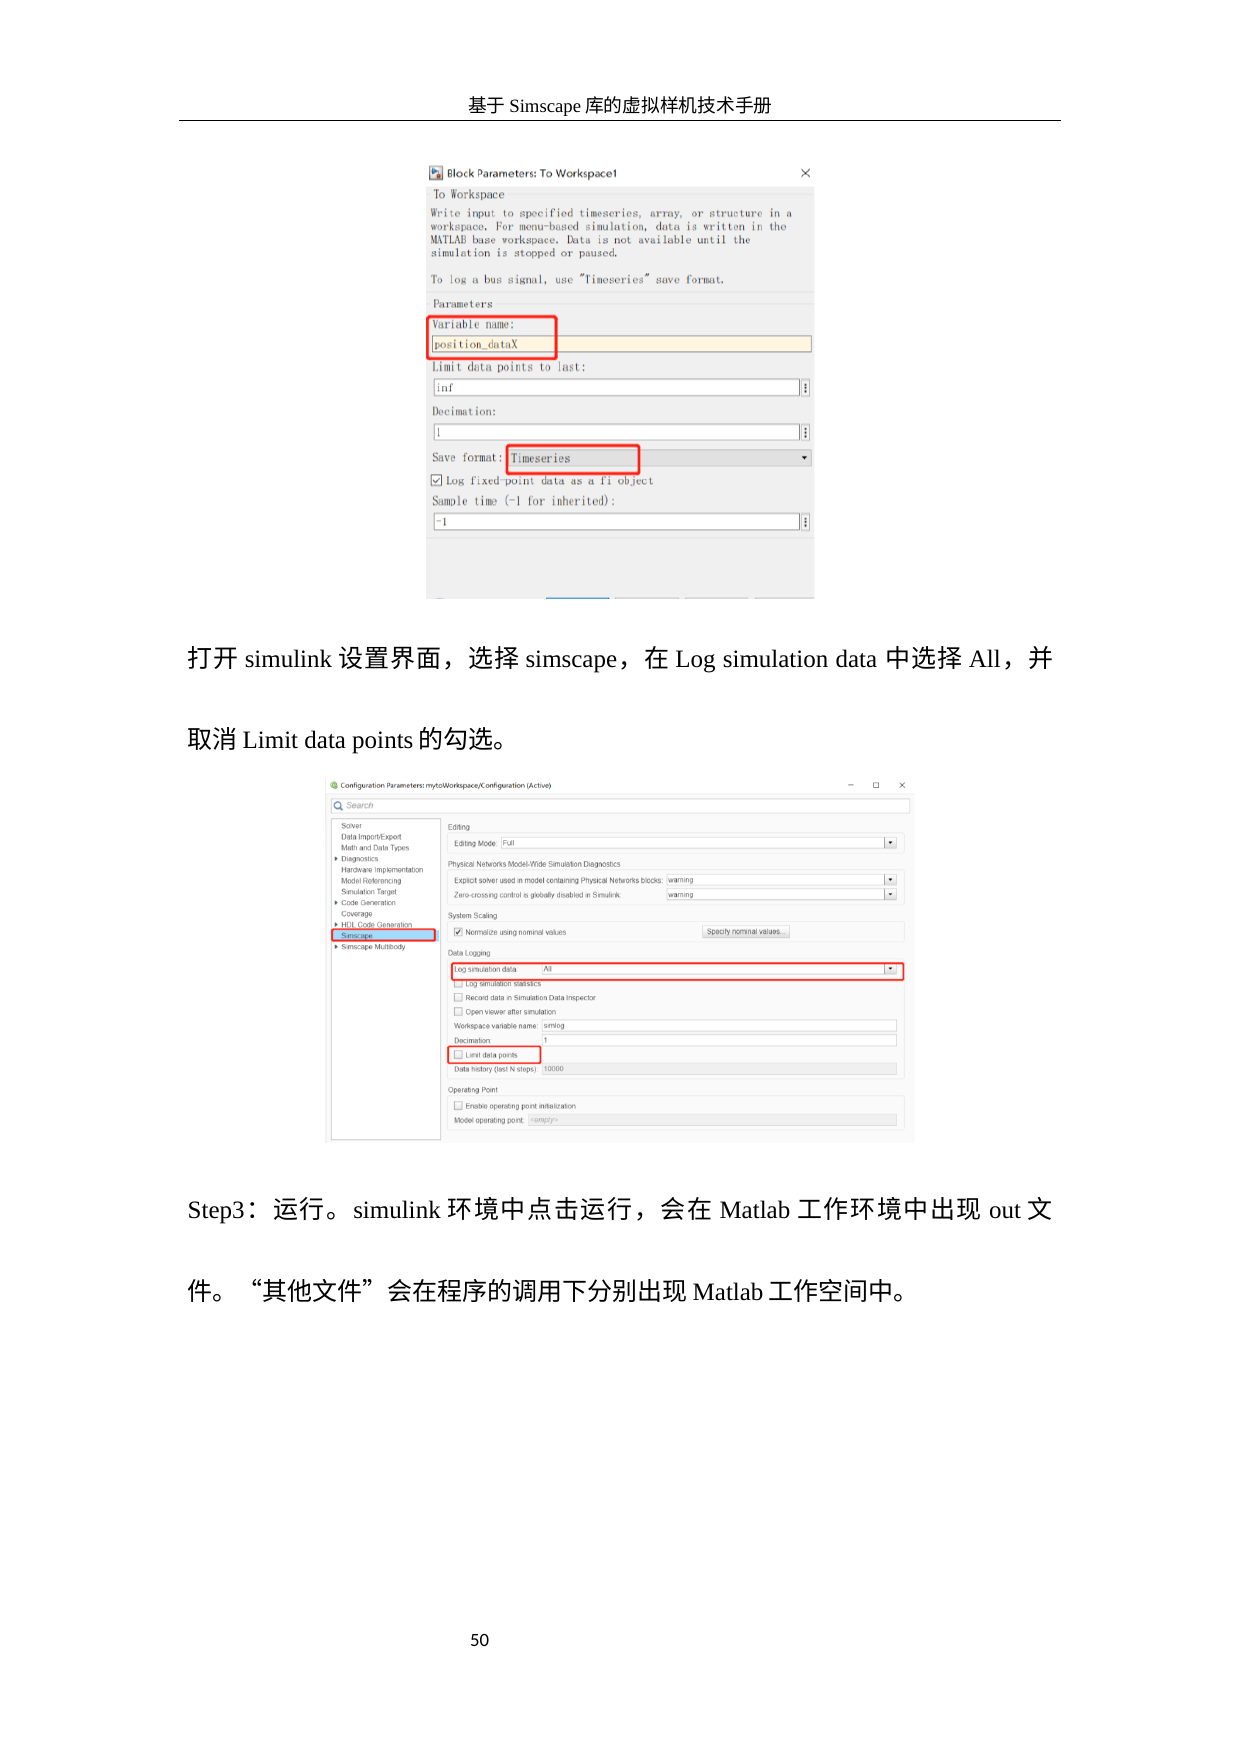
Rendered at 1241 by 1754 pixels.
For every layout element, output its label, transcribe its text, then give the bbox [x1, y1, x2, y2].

text 打开simulink设置界面，选择simscape，在Log simulation data 中选择All，并取消Limit data points的勾选。 [187, 624, 1053, 770]
text Step3：运行。simulink环境中点击运行，会在Matlab工作环境中出现out文件。“其他文件”会在程序的调用下分别出现Matlab工作空间中。 [187, 1176, 1053, 1322]
picture [325, 778, 915, 1143]
picture [426, 162, 815, 599]
